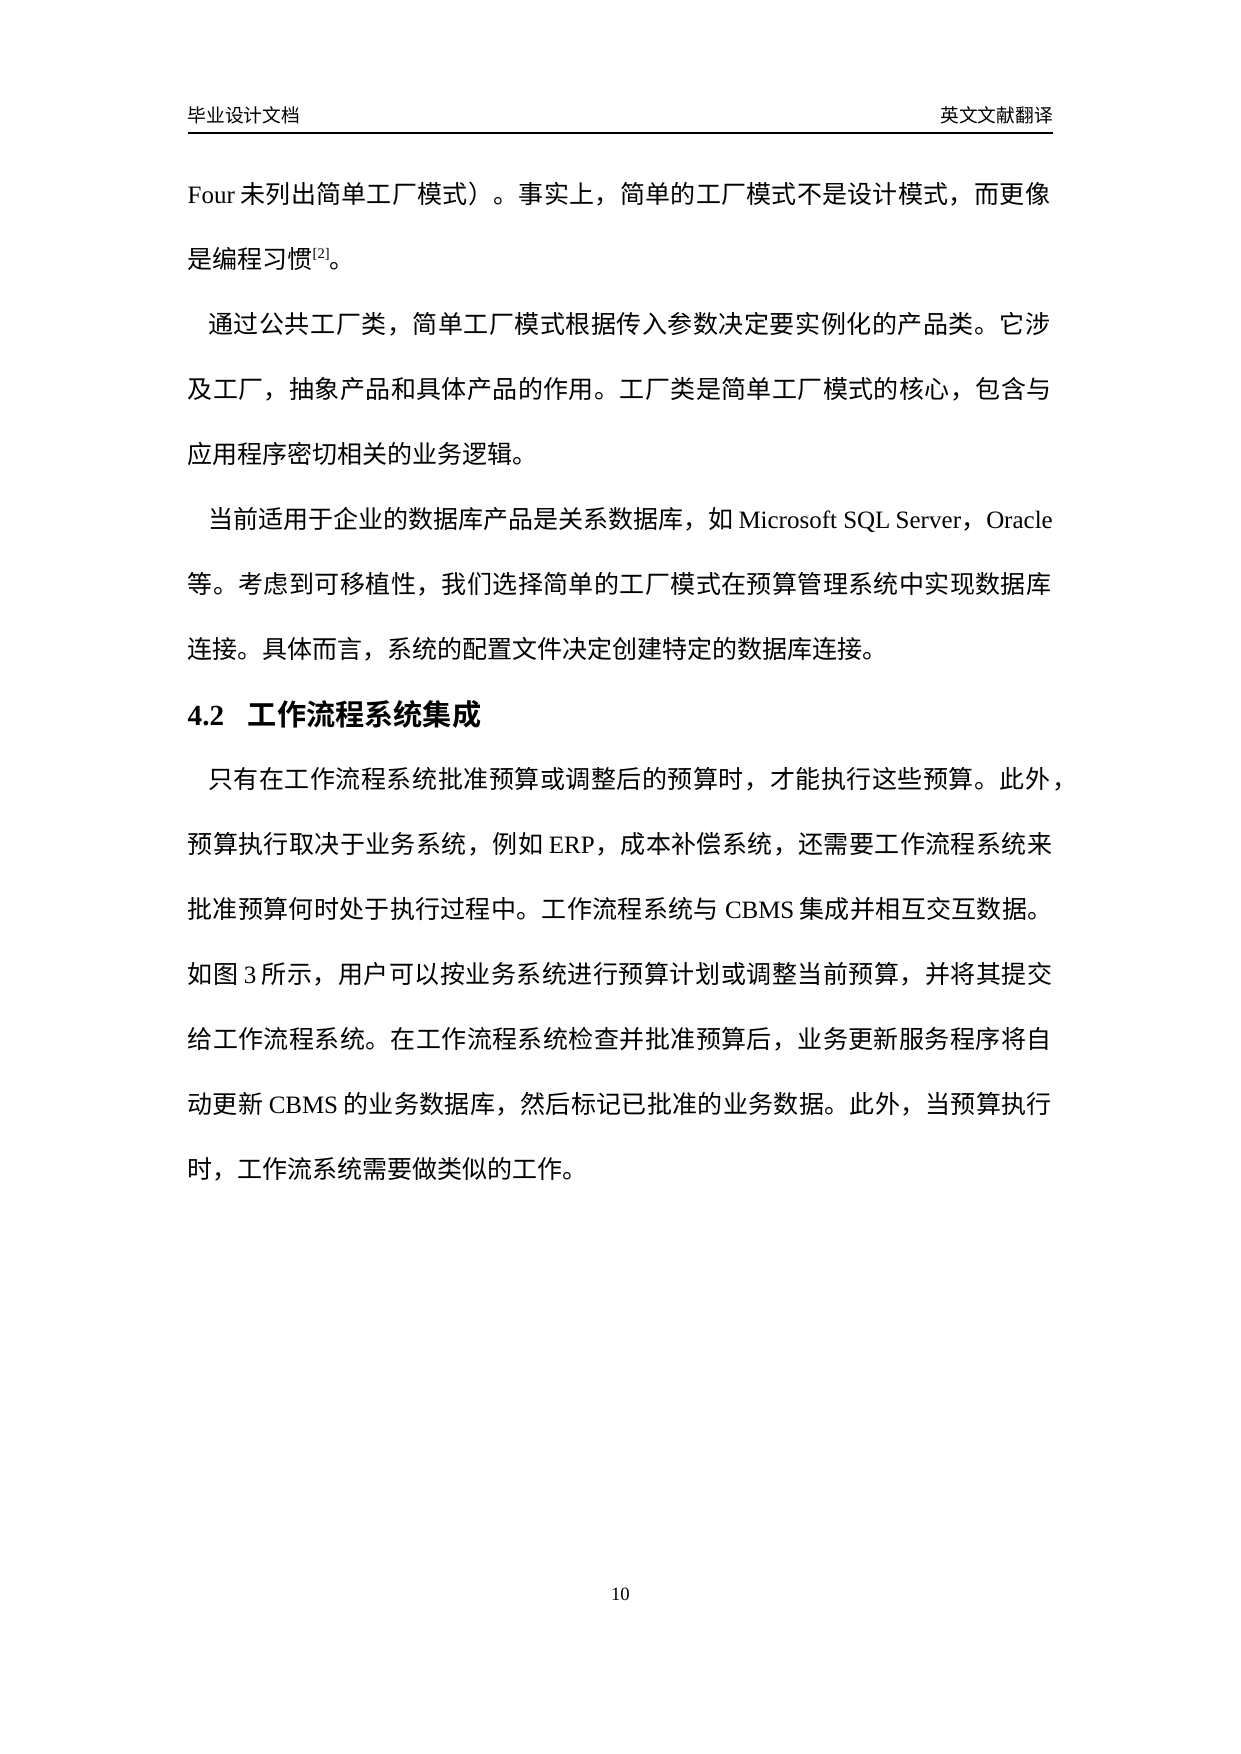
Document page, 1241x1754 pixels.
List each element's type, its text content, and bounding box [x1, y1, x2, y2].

text 当前适用于企业的数据库产品是关系数据库，如Microsoft SQL Server，Oracle等。考虑到可移植性，我们选择简单的工厂模式在预算管理系统中实现数据库连接。具体而言，系统的配置文件决定创建特定的数据库连接。 [187, 485, 1053, 680]
text 只有在工作流程系统批准预算或调整后的预算时，才能执行这些预算。此外，预算执行取决于业务系统，例如ERP，成本补偿系统，还需要工作流程系统来批准预算何时处于执行过程中。工作流程系统与CBMS集成并相互交互数据。如图3所示，用户可以按业务系统进行预算计划或调整当前预算，并将其提交给工作流程系统。在工作流程系统检查并批准预算后，业务更新服务程序将自动更新CBMS的业务数据库，然后标记已批准的业务数据。此外，当预算执行时，工作流系统需要做类似的工作。 [187, 745, 1053, 1200]
text 通过公共工厂类，简单工厂模式根据传入参数决定要实例化的产品类。它涉及工厂，抽象产品和具体产品的作用。工厂类是简单工厂模式的核心，包含与应用程序密切相关的业务逻辑。 [187, 290, 1053, 485]
subtitle 工作流程系统集成 [187, 680, 1053, 745]
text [187, 160, 1053, 290]
